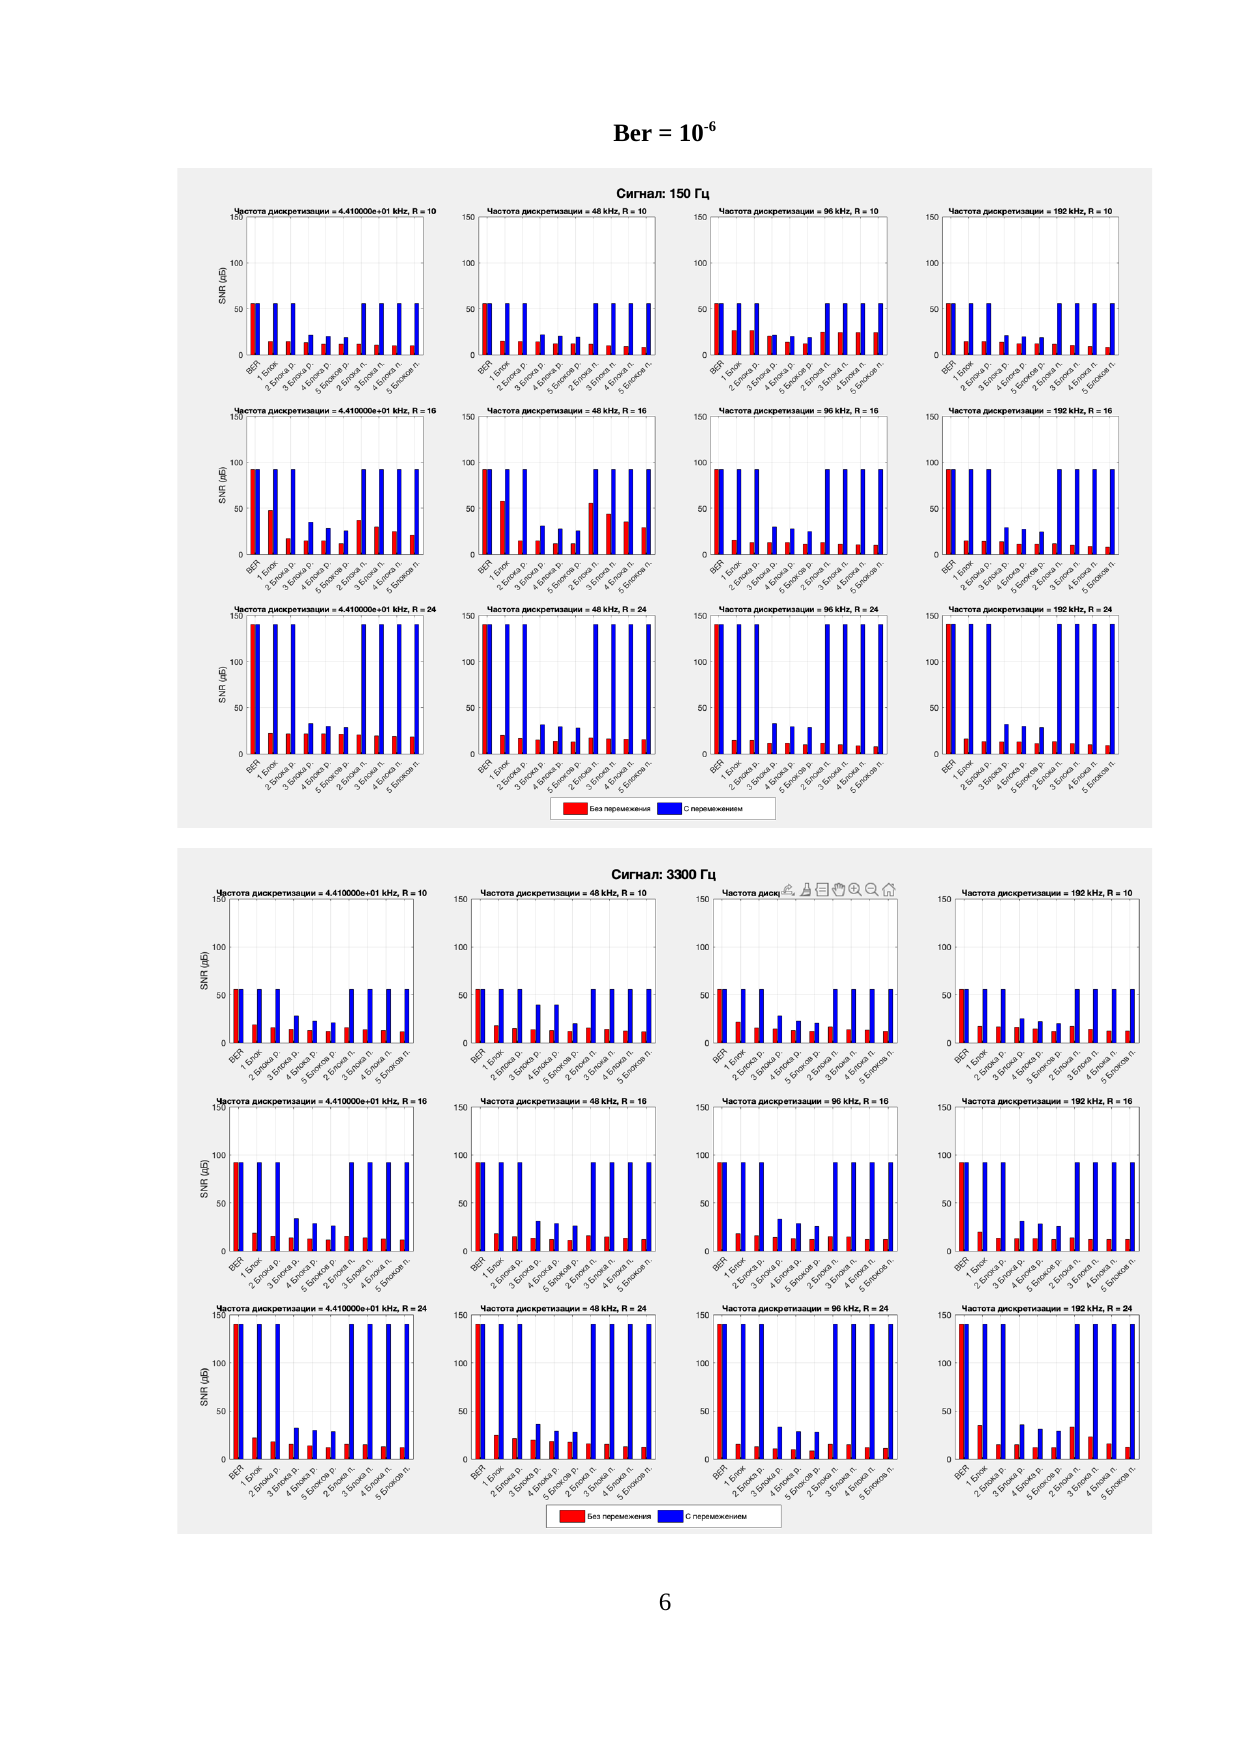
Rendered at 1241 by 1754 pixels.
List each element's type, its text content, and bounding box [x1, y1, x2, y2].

picture [177, 168, 1153, 828]
picture [177, 848, 1153, 1534]
subtitle Ber = 10-6 [177, 118, 1152, 147]
